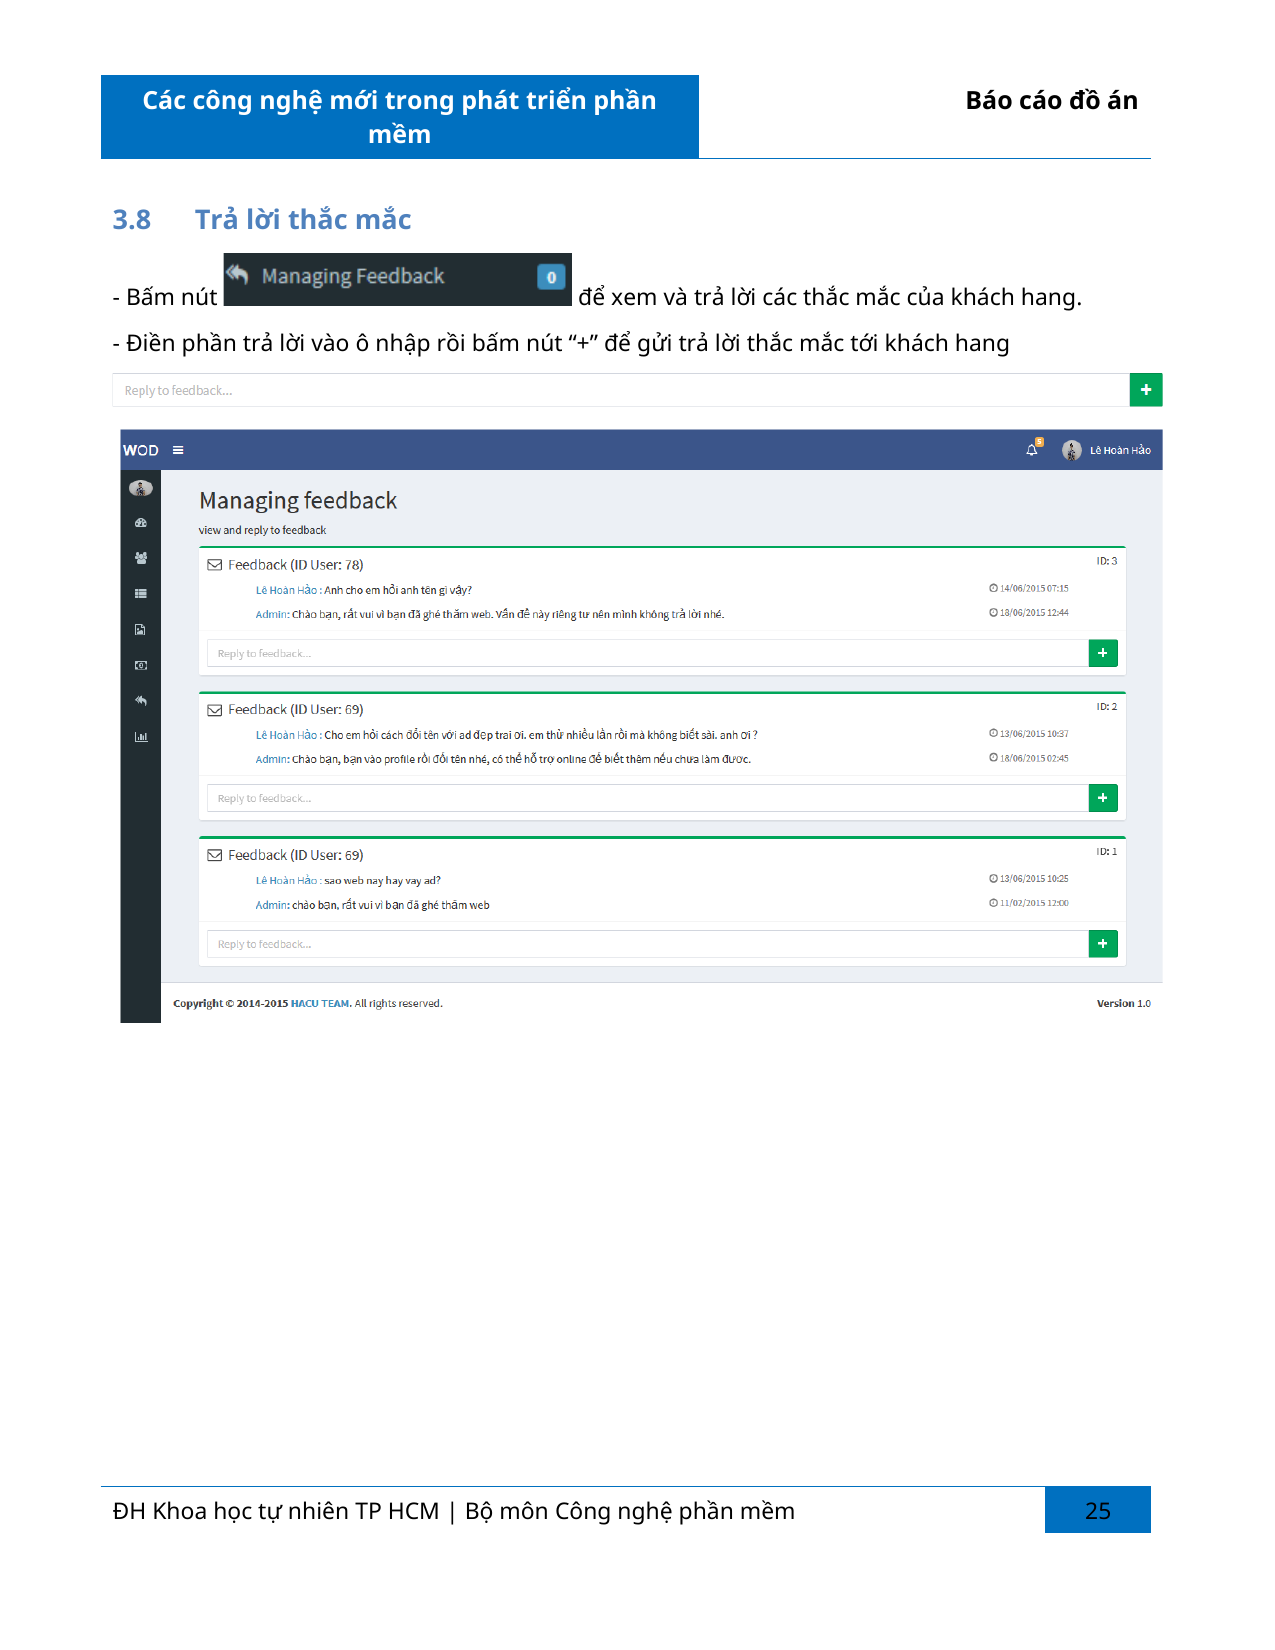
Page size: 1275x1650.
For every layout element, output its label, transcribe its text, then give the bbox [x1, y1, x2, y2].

subtitle 3.8 Trả lời thắc mắc [112, 201, 1162, 238]
picture [112, 421, 1163, 1023]
picture [112, 373, 1163, 407]
picture [223, 253, 572, 306]
text - Điền phần trả lời vào ô nhập rồi bấm nút “+” để gửi trả lời thắc mắc tới khách hang [112, 327, 1162, 358]
